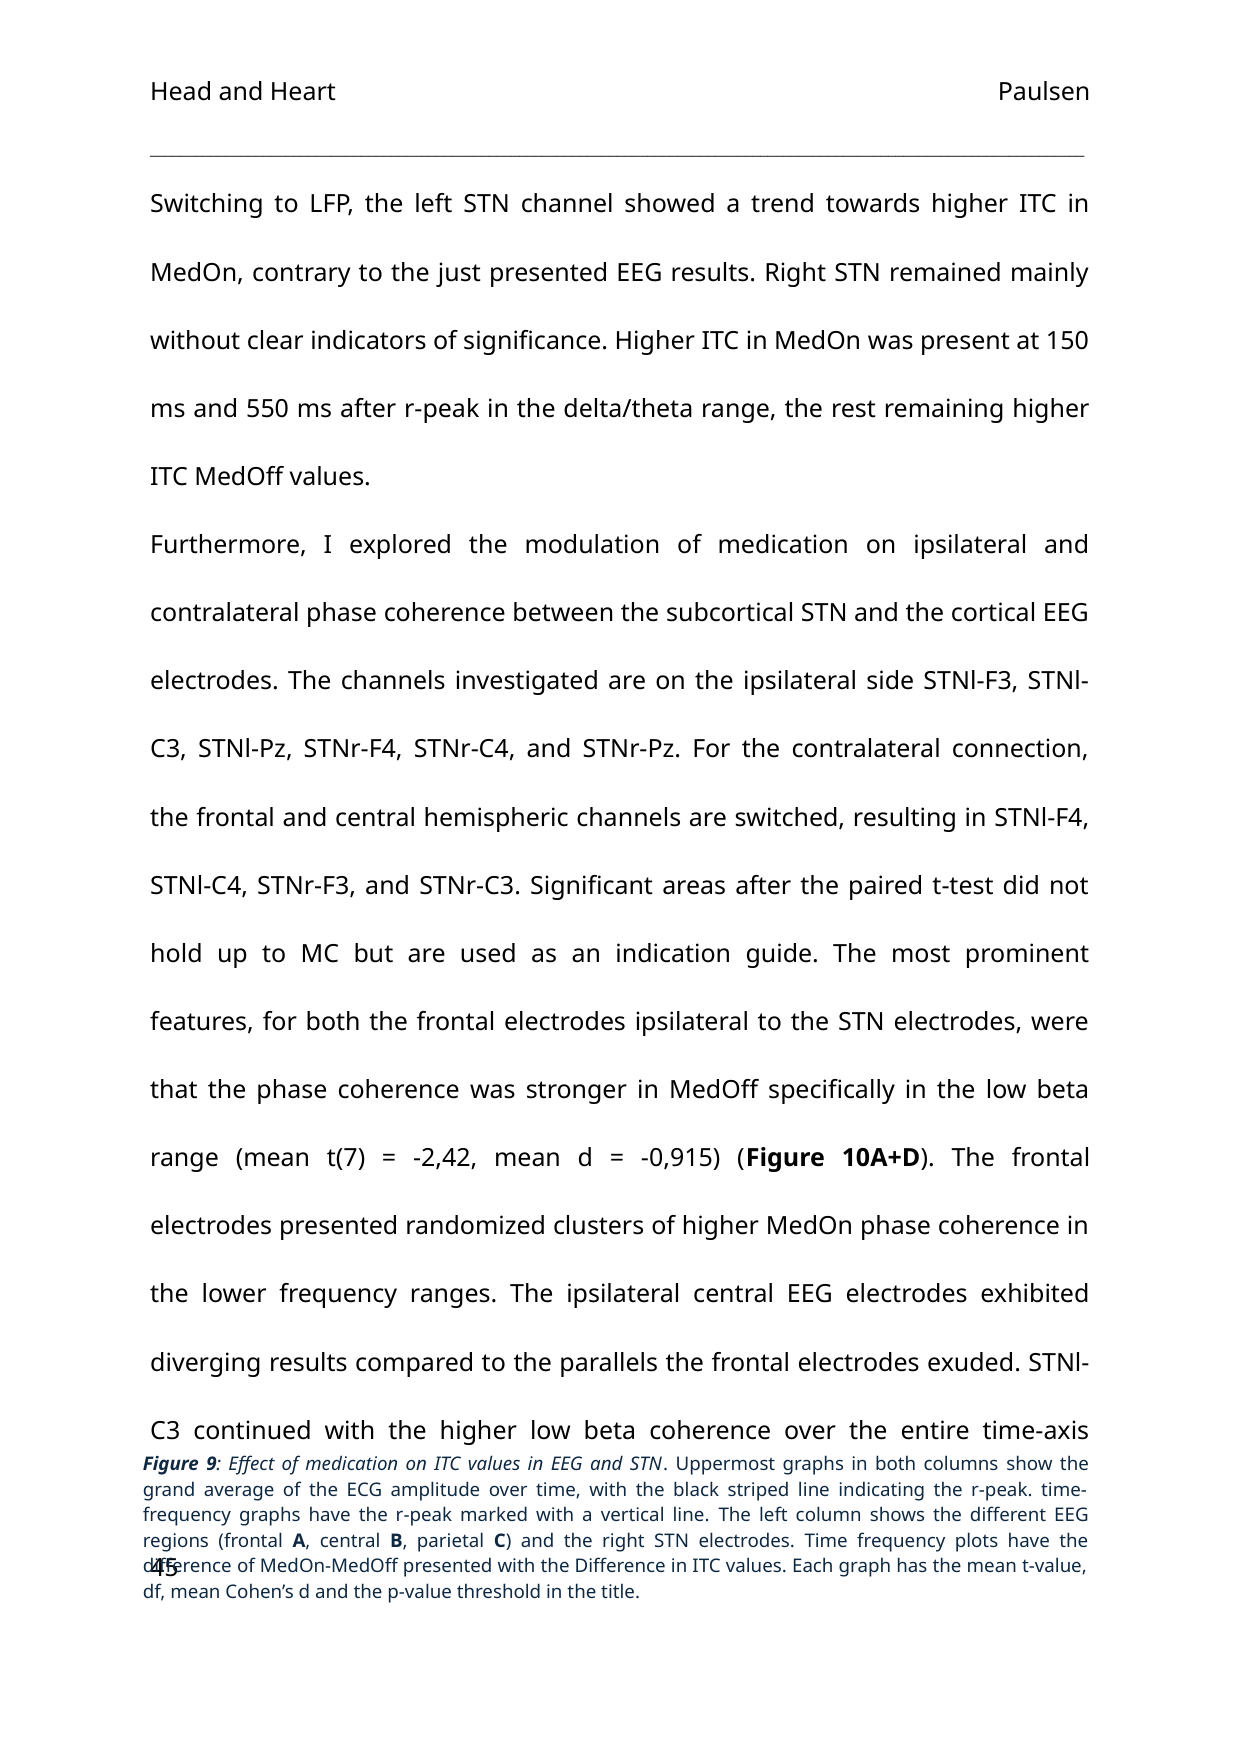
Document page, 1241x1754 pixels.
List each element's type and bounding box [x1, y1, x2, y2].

text [150, 186, 1090, 493]
text [150, 527, 1090, 1446]
